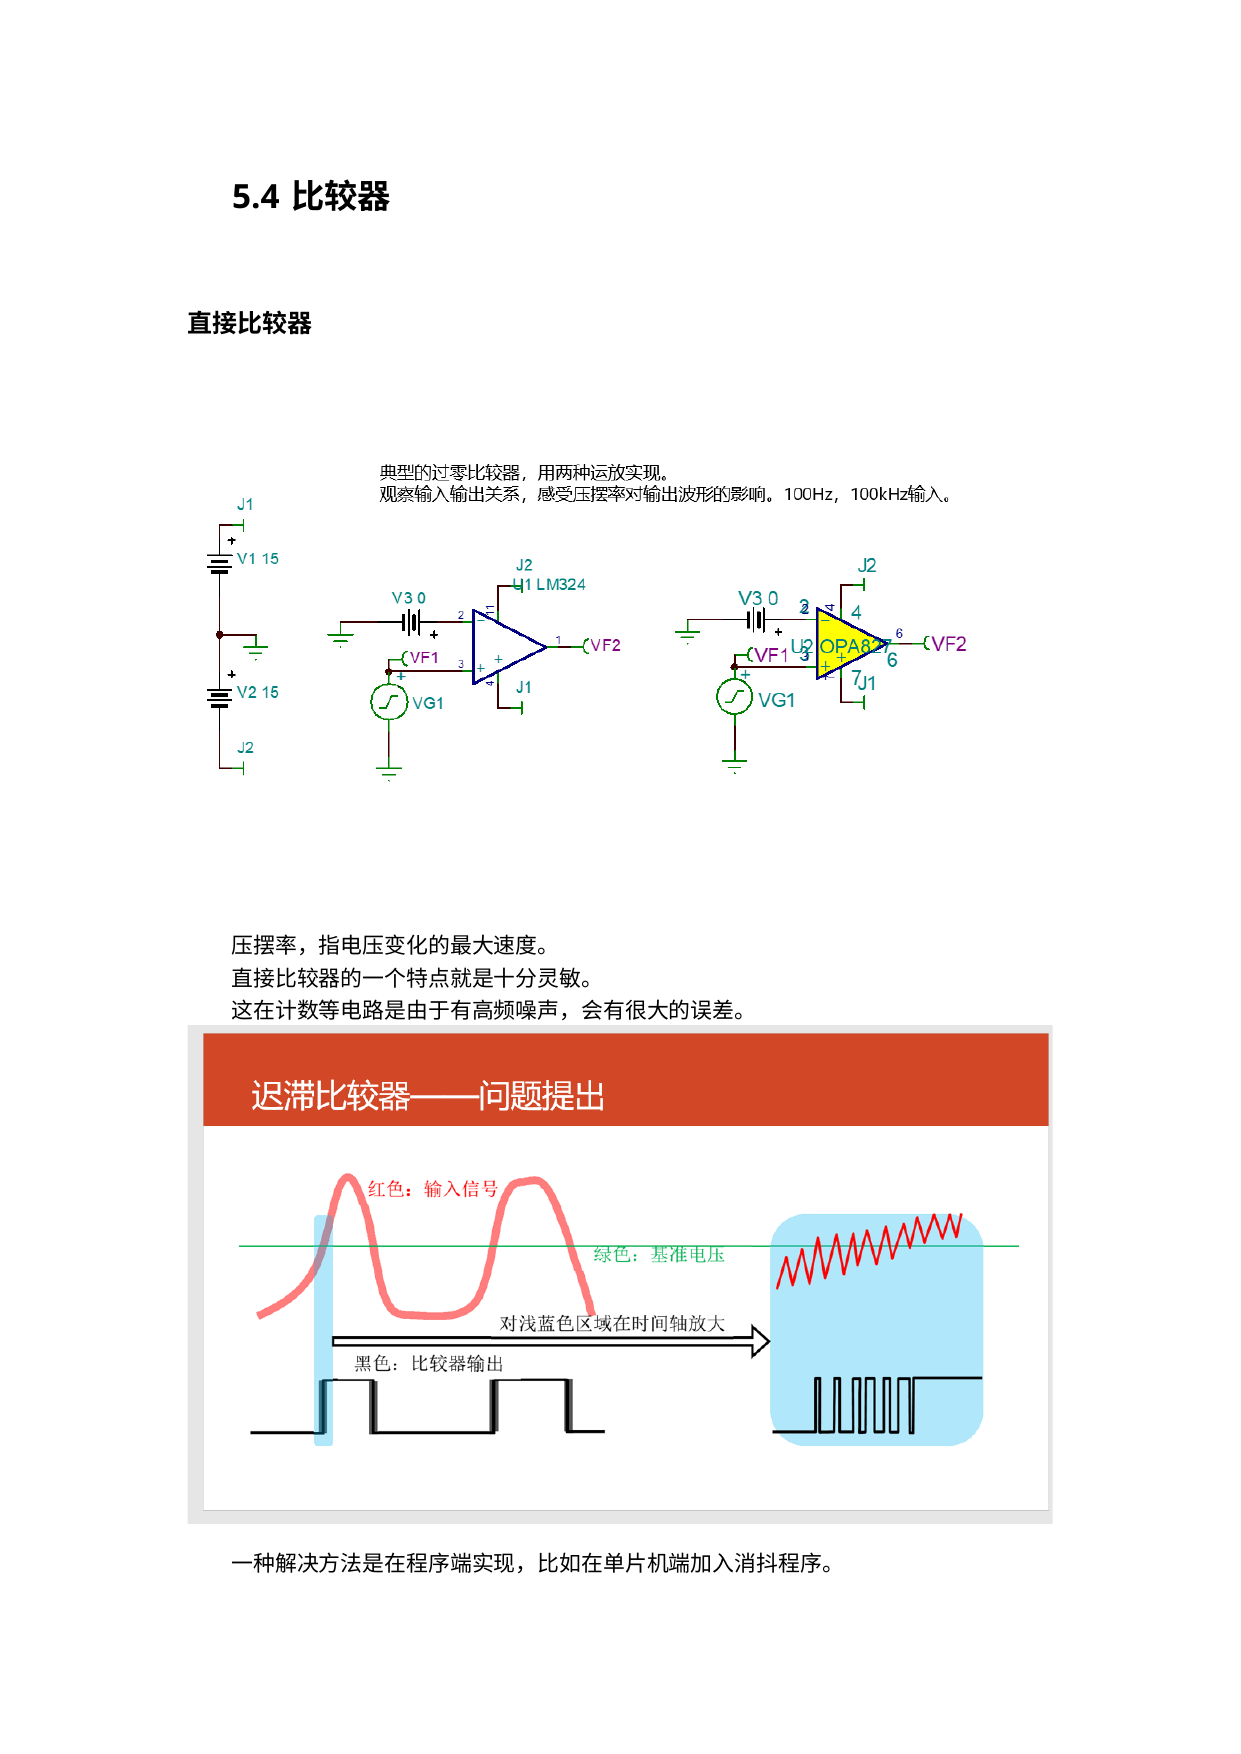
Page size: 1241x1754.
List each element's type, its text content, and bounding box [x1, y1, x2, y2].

text 这在计数等电路是由于有高频噪声，会有很大的误差。 [187, 993, 1053, 1025]
text 一种解决方法是在程序端实现，比如在单片机端加入消抖程序。 [187, 1545, 1053, 1578]
picture [187, 1025, 1053, 1524]
subtitle 直接比较器 [187, 289, 1053, 354]
text 直接比较器的一个特点就是十分灵敏。 [187, 960, 1053, 993]
picture [187, 407, 1053, 923]
text 压摆率，指电压变化的最大速度。 [187, 928, 1053, 960]
subtitle 比较器 [232, 162, 1053, 227]
